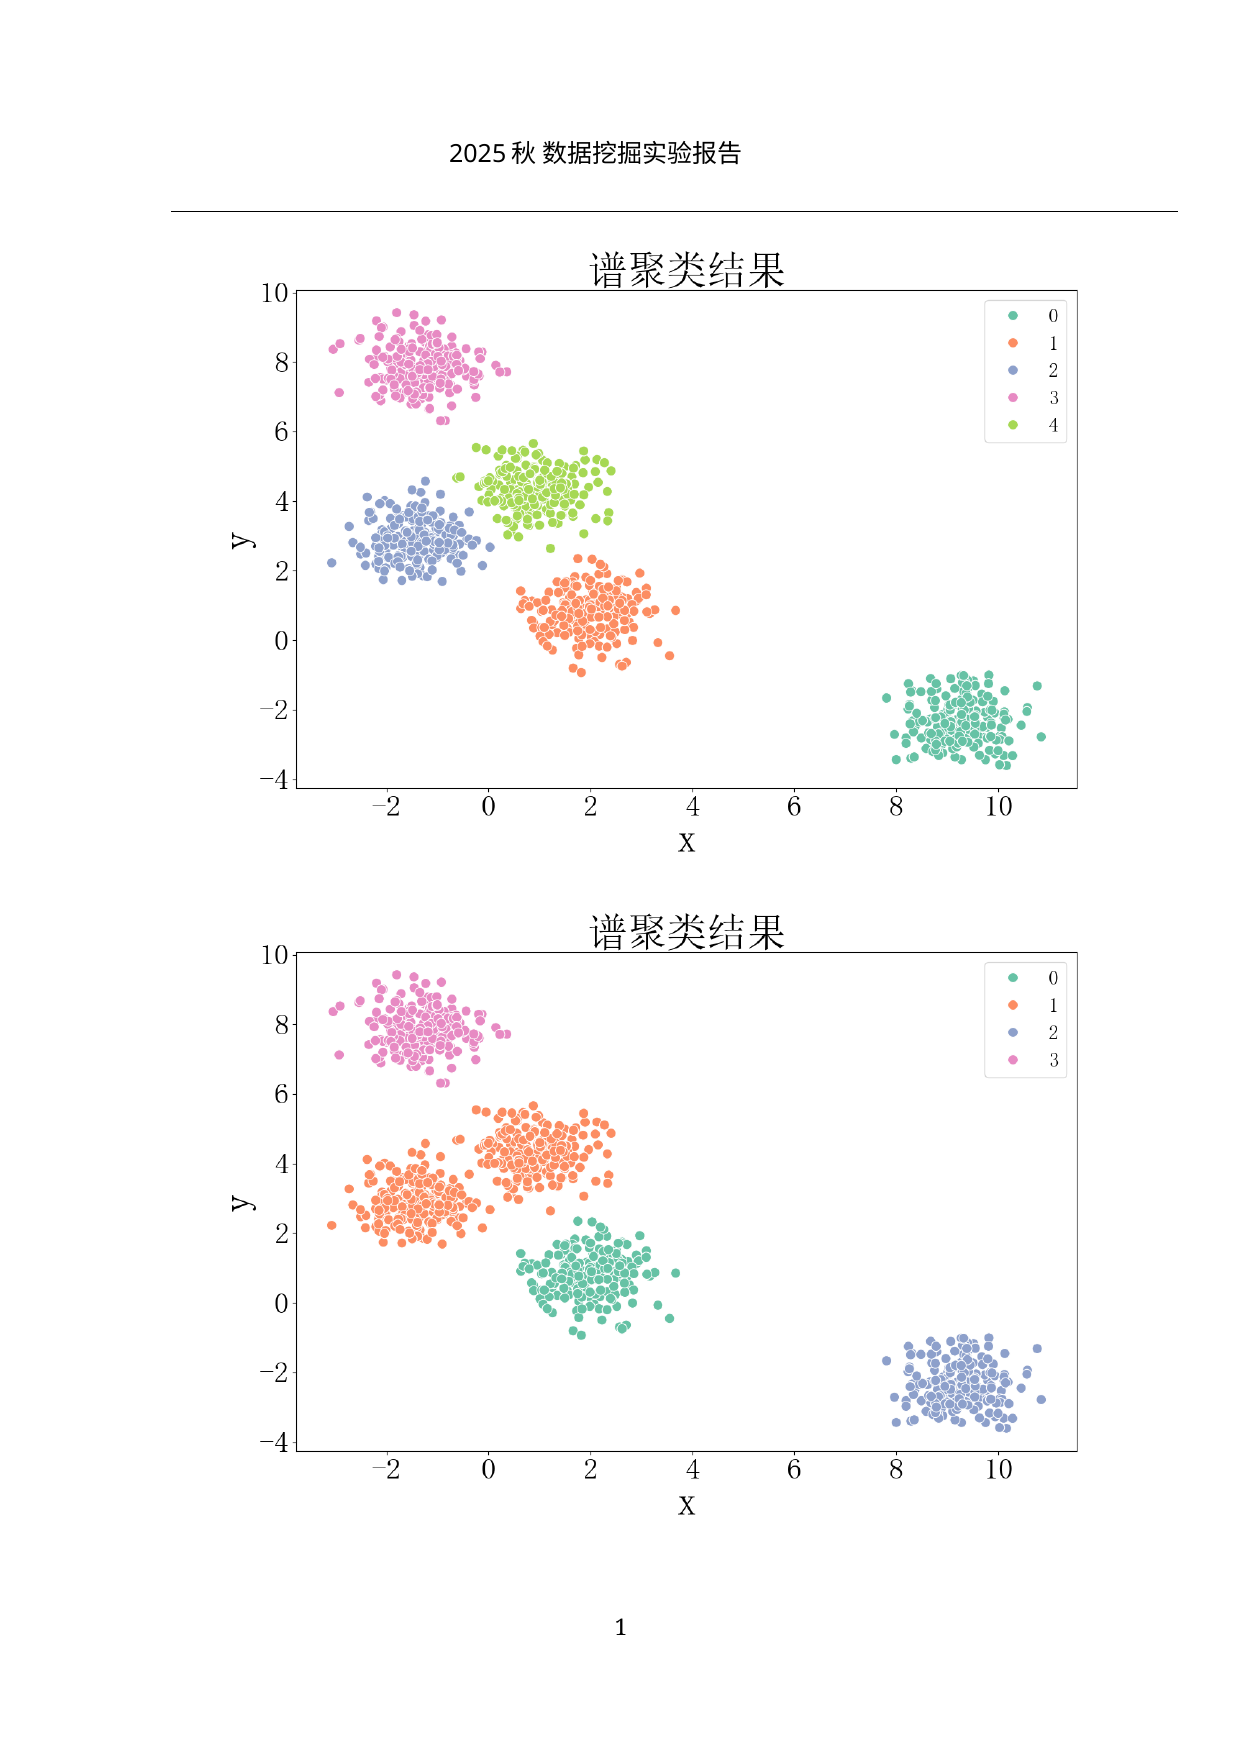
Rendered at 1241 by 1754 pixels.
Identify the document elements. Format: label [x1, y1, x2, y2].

picture [170, 212, 1177, 859]
picture [170, 874, 1177, 1522]
